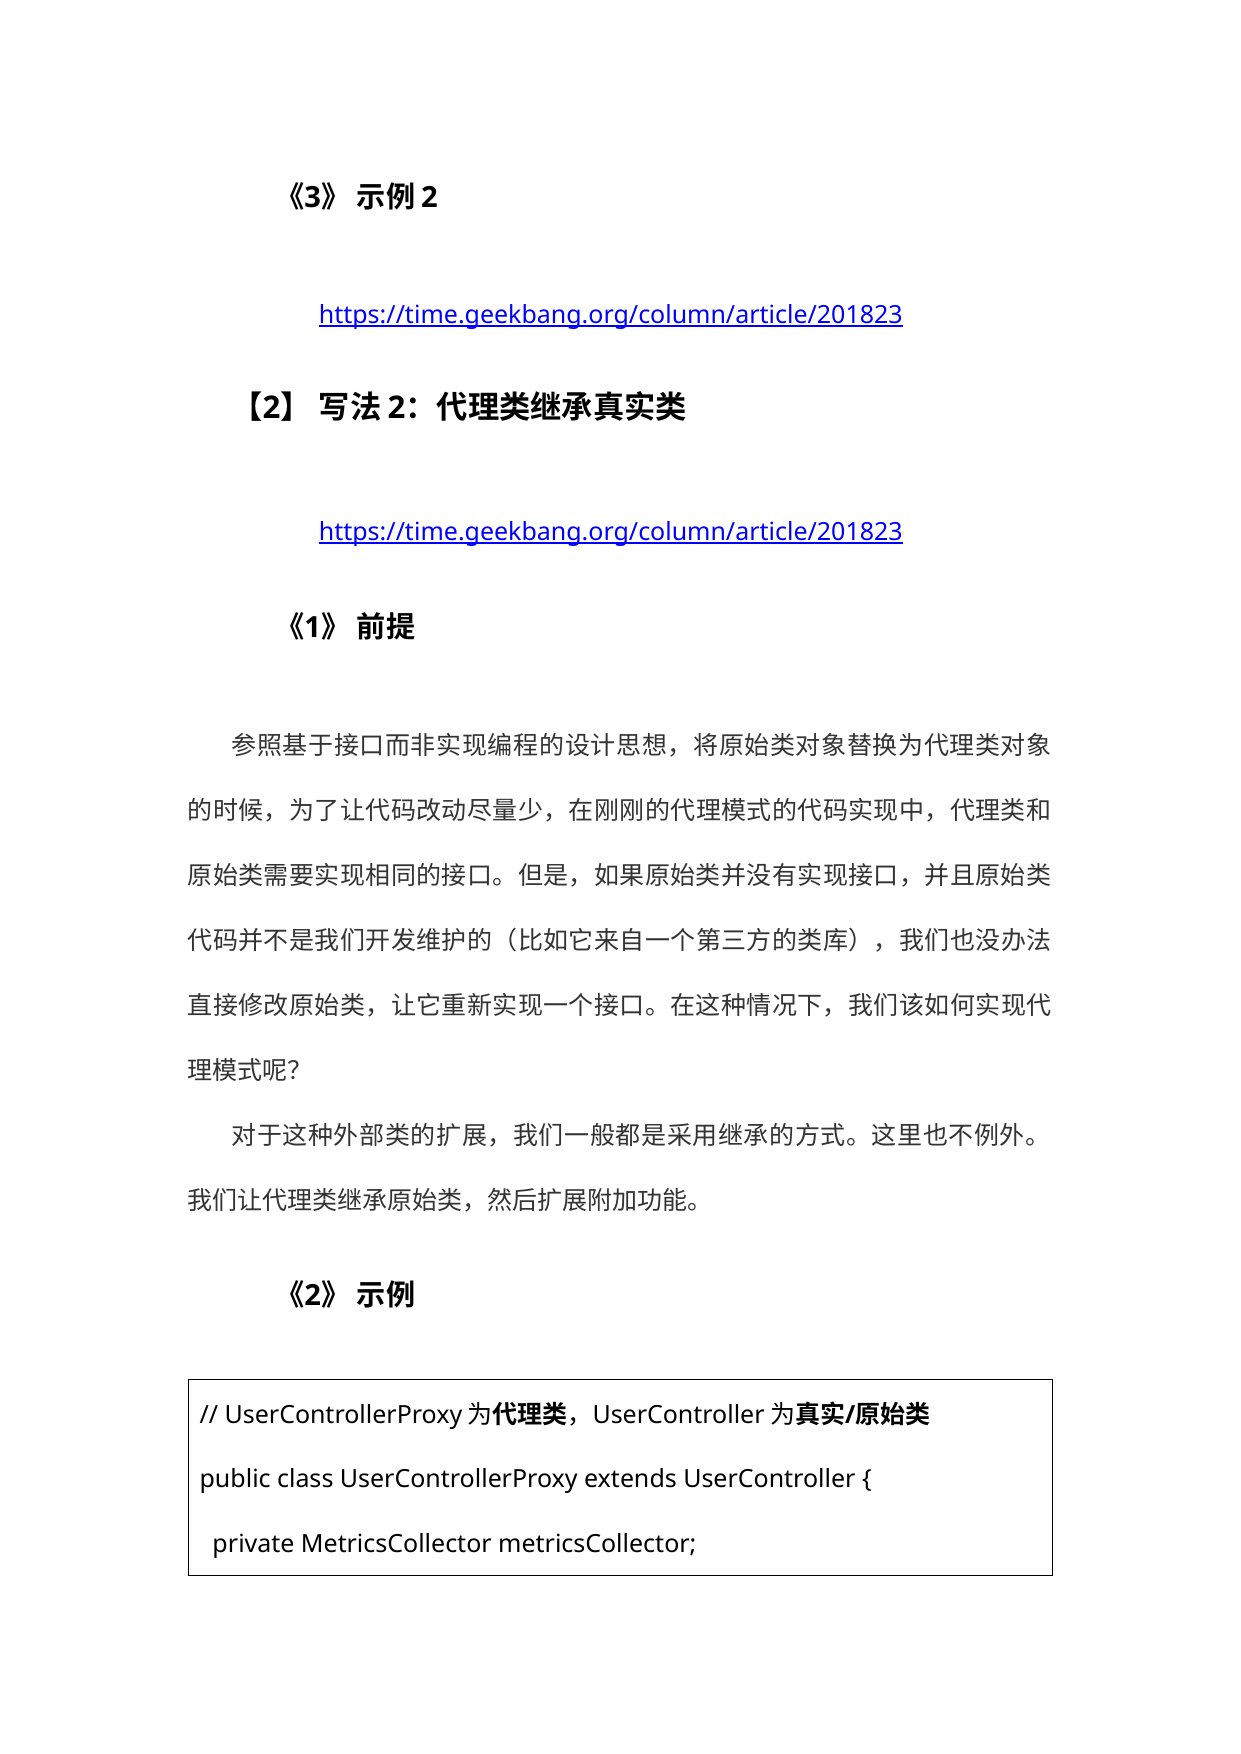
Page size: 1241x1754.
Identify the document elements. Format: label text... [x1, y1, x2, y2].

text 对于这种外部类的扩展，我们一般都是采用继承的方式。这里也不例外。我们让代理类继承原始类，然后扩展附加功能。 [187, 1101, 1053, 1231]
text https://time.geekbang.org/column/article/201823 [187, 498, 1053, 563]
text 参照基于接口而非实现编程的设计思想，将原始类对象替换为代理类对象的时候，为了让代码改动尽量少，在刚刚的代理模式的代码实现中，代理类和原始类需要实现相同的接口。但是，如果原始类并没有实现接口，并且原始类代码并不是我们开发维护的（比如它来自一个第三方的类库），我们也没办法直接修改原始类，让它重新实现一个接口。在这种情况下，我们该如何实现代理模式呢？ [187, 711, 1053, 1101]
text https://time.geekbang.org/column/article/201823 [319, 281, 1053, 346]
subtitle 《1》 前提 [231, 592, 1053, 657]
subtitle 【2】 写法2：代理类继承真实类 [231, 373, 1053, 438]
subtitle 《2》 示例 [231, 1260, 1053, 1325]
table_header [189, 1380, 1052, 1575]
subtitle 《3》 示例2 [231, 162, 1053, 227]
